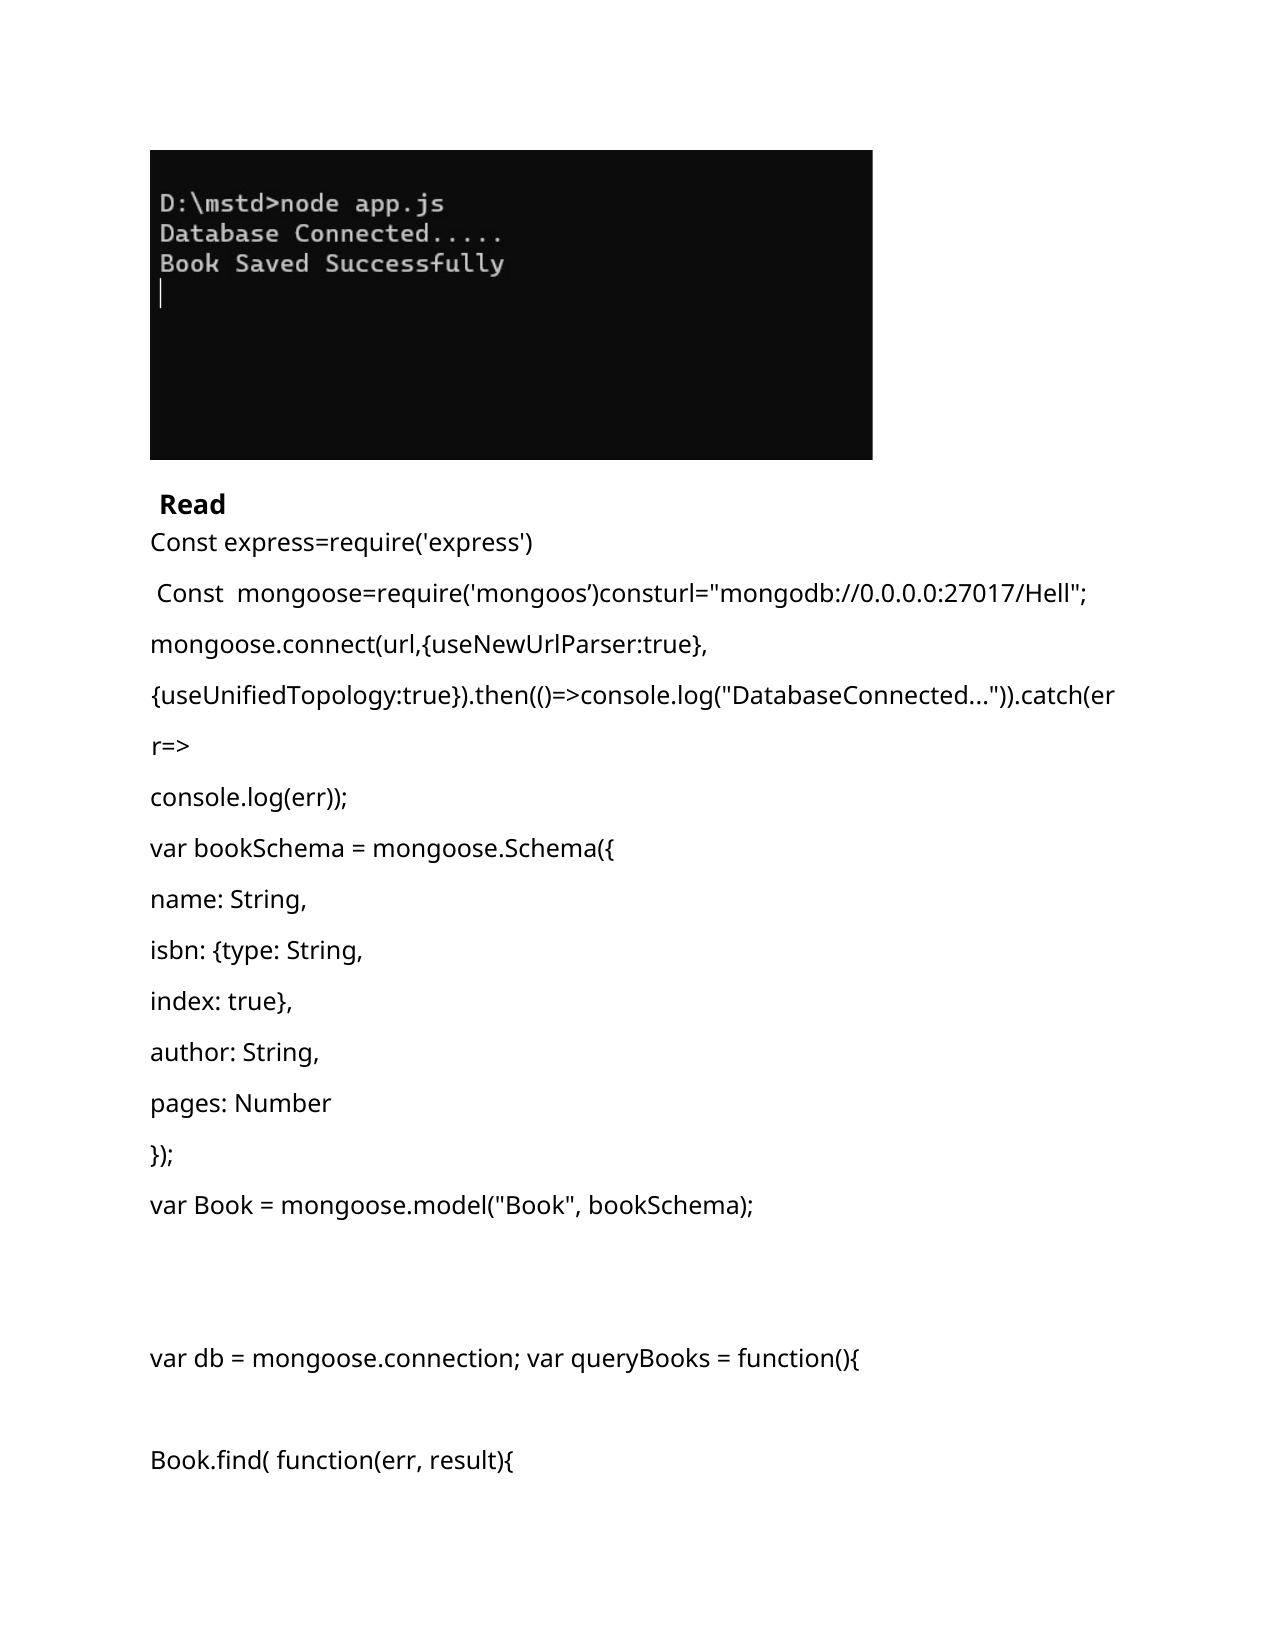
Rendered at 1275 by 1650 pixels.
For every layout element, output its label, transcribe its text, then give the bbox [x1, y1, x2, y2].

text author: String, [150, 1035, 1125, 1069]
text var bookSchema = mongoose.Schema({ [150, 831, 1125, 864]
subtitle Read [159, 485, 1125, 522]
text console.log(err)); [150, 779, 1125, 813]
text }); [150, 1137, 1125, 1171]
text isbn: {type: String, [150, 933, 1125, 967]
text Book.find( function(err, result){ [150, 1443, 1125, 1477]
picture [150, 150, 873, 460]
text pages: Number [150, 1086, 1125, 1120]
text name: String, [150, 882, 1125, 916]
text Const mongoose=require('mongoos’)consturl="mongodb://0.0.0.0:27017/Hell"; [150, 575, 1125, 609]
text Const express=require('express') [150, 524, 1125, 558]
text mongoose.connect(url,{useNewUrlParser:true},{useUnifiedTopology:true}).then(()=>console.log("DatabaseConnected...")).catch(err=> [150, 626, 1125, 762]
text var Book = mongoose.model("Book", bookSchema); [150, 1188, 1125, 1222]
text var db = mongoose.connection; var queryBooks = function(){ [150, 1341, 1125, 1375]
text index: true}, [150, 984, 1125, 1018]
